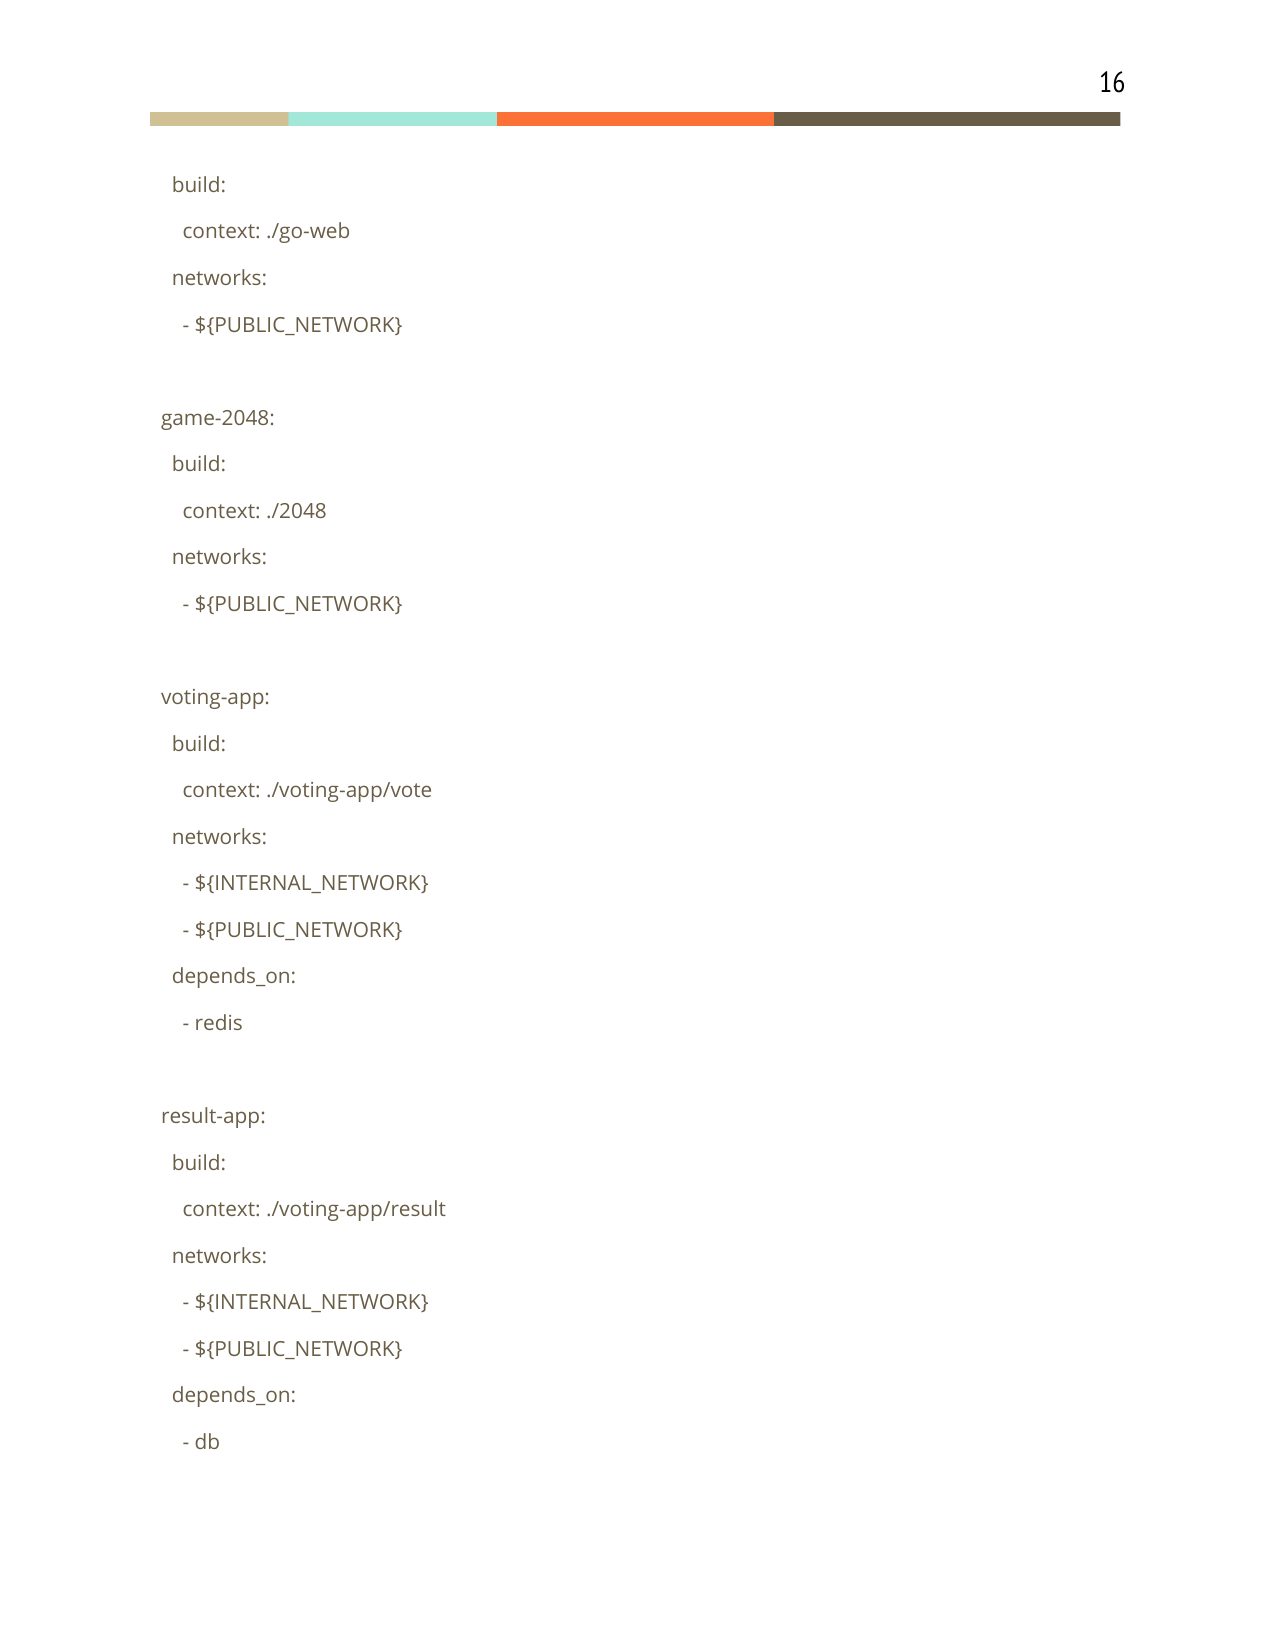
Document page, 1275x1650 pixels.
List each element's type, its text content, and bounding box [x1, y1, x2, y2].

text networks: [150, 542, 1125, 571]
text result-app: [150, 1101, 1125, 1130]
text - ${INTERNAL_NETWORK} [150, 1287, 1125, 1316]
text networks: [150, 1241, 1125, 1269]
text - ${PUBLIC_NETWORK} [150, 310, 1125, 338]
text - redis [150, 1008, 1125, 1037]
text context: ./voting-app/result [150, 1194, 1125, 1223]
text - ${INTERNAL_NETWORK} [150, 868, 1125, 897]
text networks: [150, 263, 1125, 292]
text - ${PUBLIC_NETWORK} [150, 1334, 1125, 1362]
text depends_on: [150, 1381, 1125, 1409]
picture [150, 112, 1121, 126]
text context: ./2048 [150, 496, 1125, 524]
text build: [150, 729, 1125, 757]
text - db [150, 1427, 1125, 1456]
text build: [150, 1148, 1125, 1176]
text build: [150, 449, 1125, 478]
text game-2048: [150, 403, 1125, 431]
text networks: [150, 822, 1125, 850]
text - ${PUBLIC_NETWORK} [150, 915, 1125, 943]
text depends_on: [150, 962, 1125, 990]
text context: ./go-web [150, 217, 1125, 245]
text voting-app: [150, 682, 1125, 711]
text build: [150, 170, 1125, 198]
text - ${PUBLIC_NETWORK} [150, 589, 1125, 617]
text context: ./voting-app/vote [150, 775, 1125, 804]
